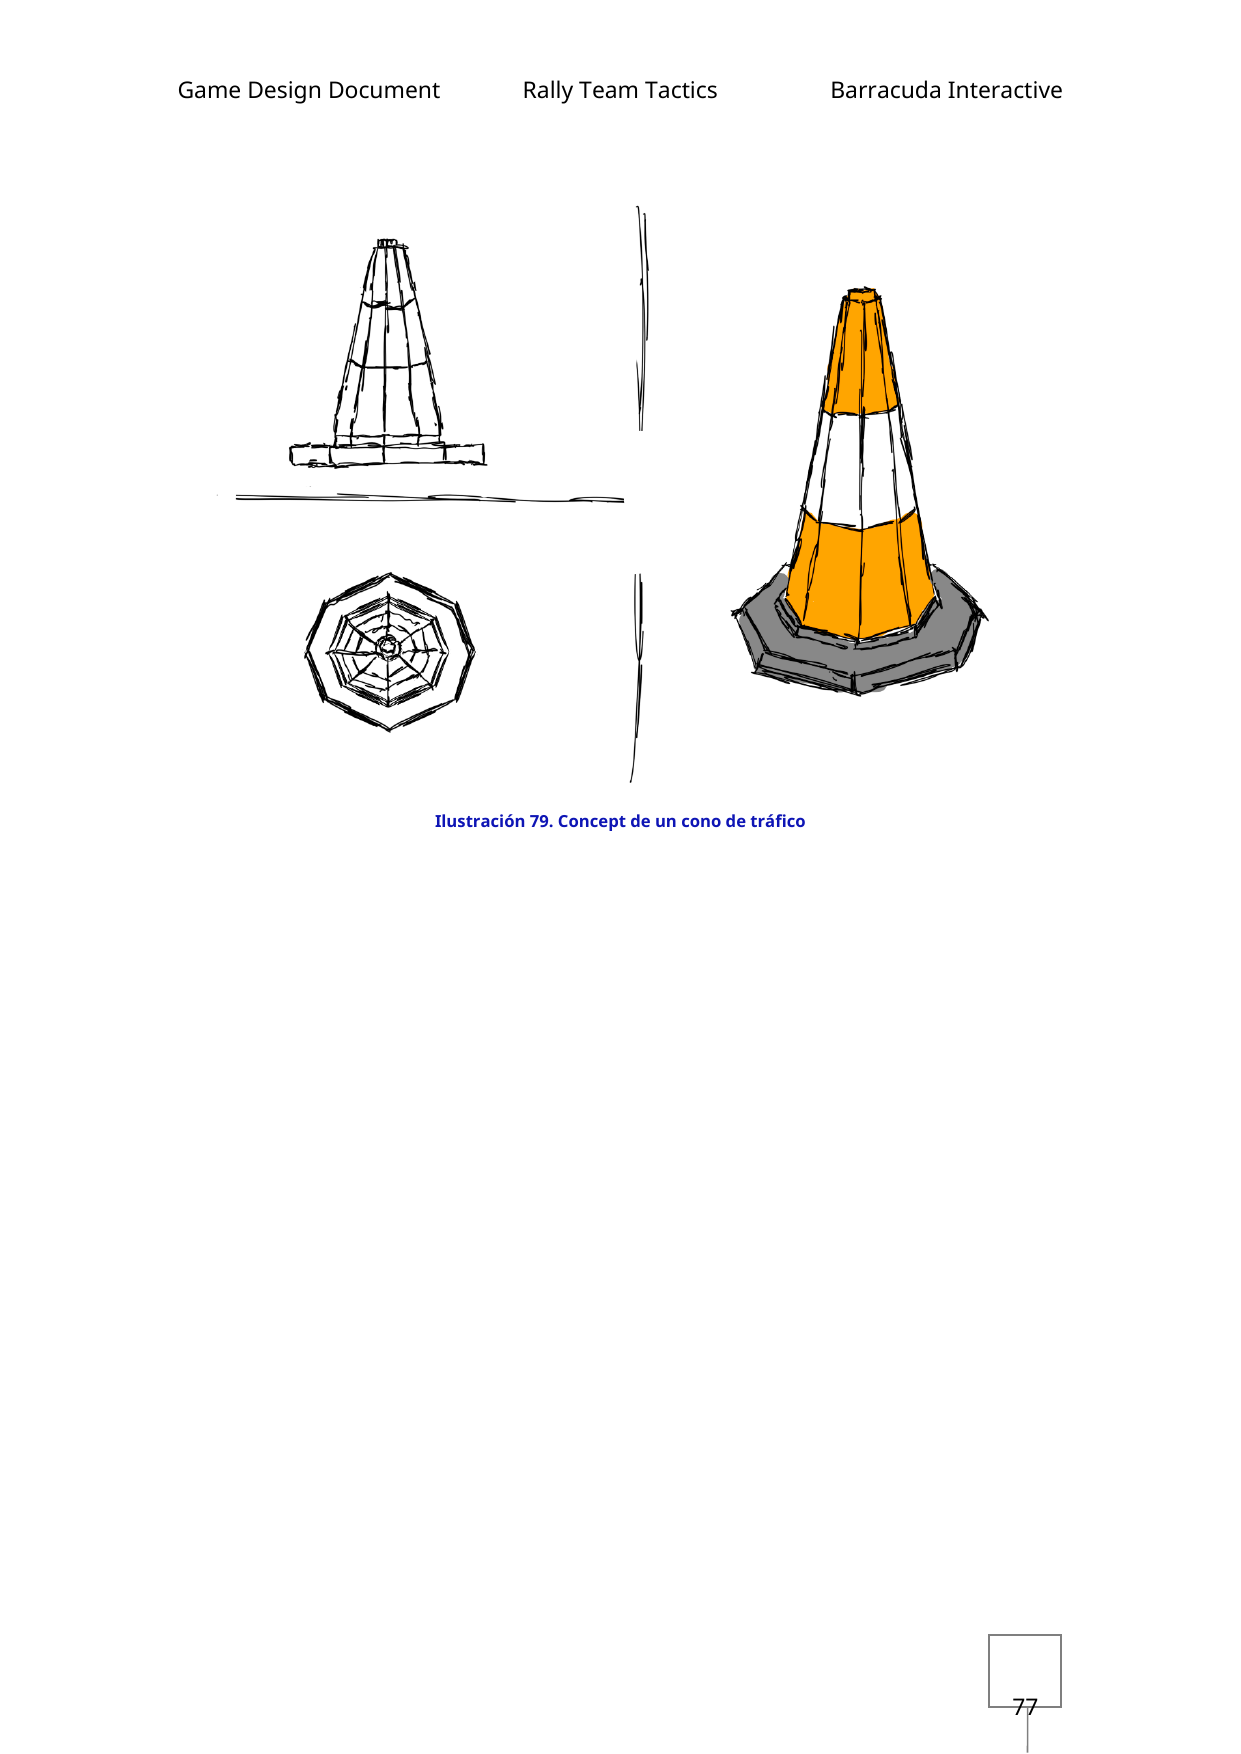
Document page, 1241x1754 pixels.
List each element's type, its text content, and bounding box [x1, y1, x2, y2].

picture [177, 158, 1064, 785]
